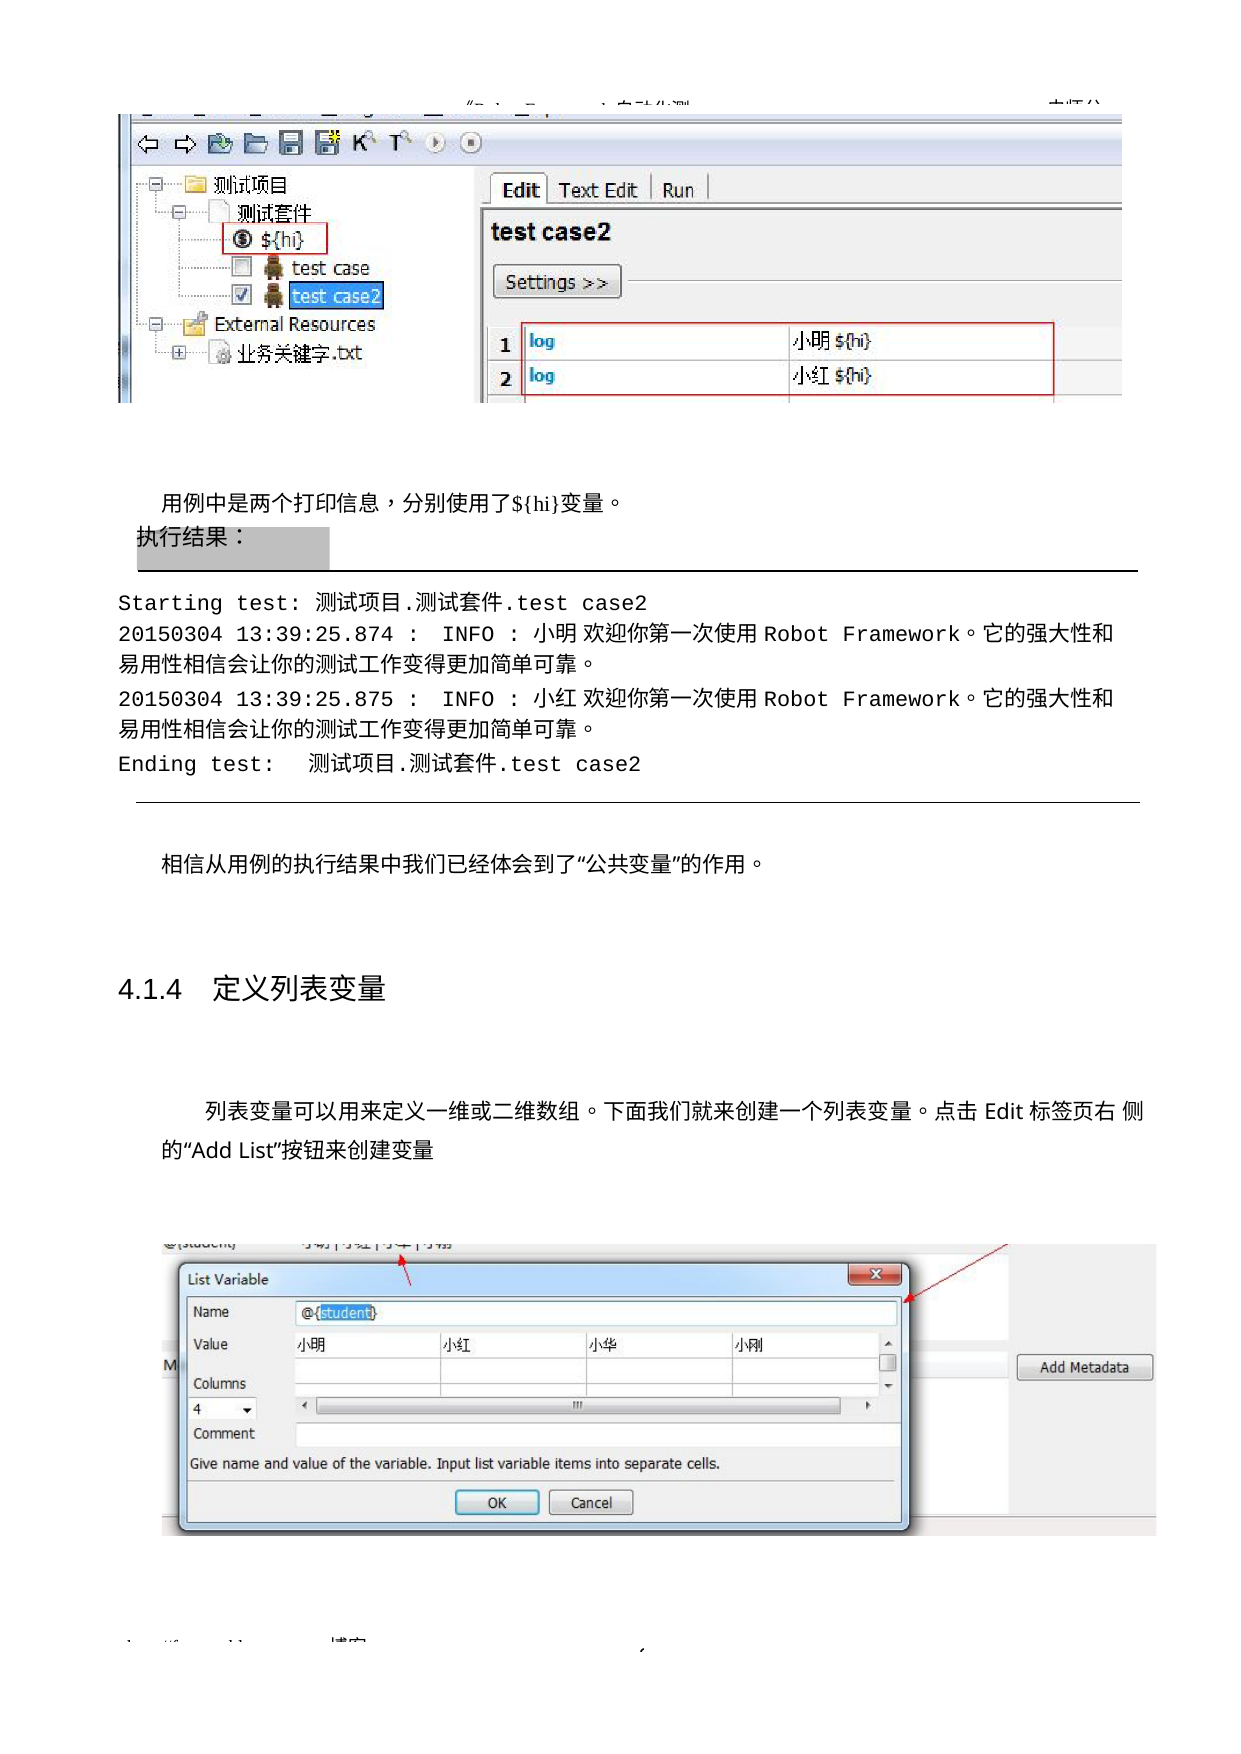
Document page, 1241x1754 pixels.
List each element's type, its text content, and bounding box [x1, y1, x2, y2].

text 列表变量可以用来定义一维或二维数组。下面我们就来创建一个列表变量。点击 Edit 标签页右 侧的“Add List”按钮来创建变量 [162, 1096, 1178, 1165]
picture [161, 1244, 1157, 1536]
text 20150304 13:39:25.874 : INFO : 小明 欢迎你第一次使用 Robot Framework。它的强大性和 易用性相信会让你的测试工作变得更加简单可靠。 [118, 618, 1117, 679]
text 用例中是两个打印信息，分别使用了${hi}变量。 [162, 488, 1117, 518]
text Ending test: 测试项目.测试套件.test case2 [118, 748, 1117, 778]
text 20150304 13:39:25.875 : INFO : 小红 欢迎你第一次使用 Robot Framework。它的强大性和 易用性相信会让你的测试工作变得更加简单可靠。 [118, 683, 1117, 743]
picture [117, 114, 1123, 403]
text 相信从用例的执行结果中我们已经体会到了“公共变量”的作用。 [162, 848, 1117, 878]
text Starting test: 测试项目.测试套件.test case2 [118, 587, 1117, 617]
subtitle 4.1.4 定义列表变量 [118, 968, 1117, 1008]
